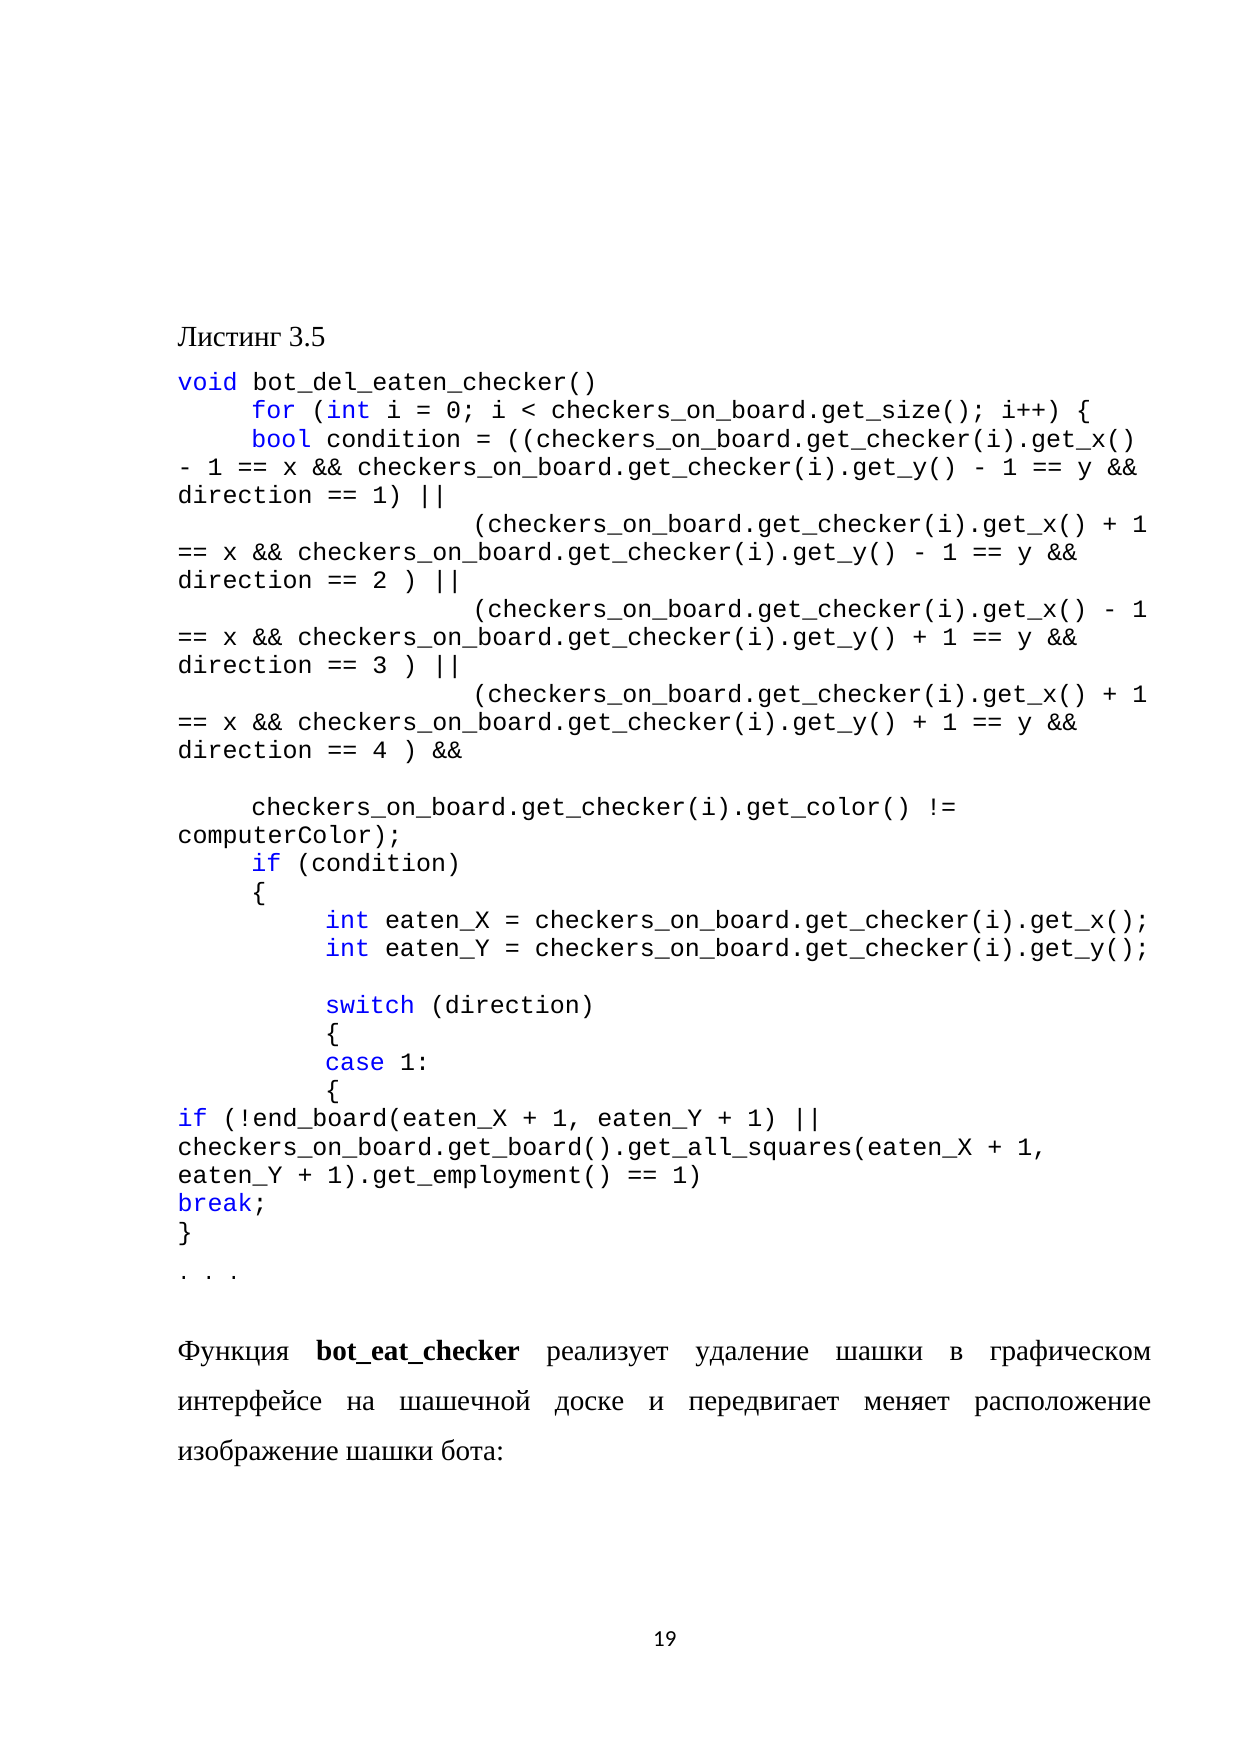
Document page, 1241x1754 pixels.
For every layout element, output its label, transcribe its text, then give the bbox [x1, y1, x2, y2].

text int eaten_X = checkers_on_board.get_checker(i).get_x(); [177, 908, 1152, 936]
text (checkers_on_board.get_checker(i).get_x() + 1 == x && checkers_on_board.get_checker(i).get_y() + 1 == y && direction == 4 ) && [177, 681, 1152, 766]
text { [177, 879, 1152, 908]
text . . . [177, 1262, 1152, 1286]
text { [177, 1078, 1152, 1106]
text if (condition) [177, 851, 1152, 879]
text Функция bot_eat_checker реализует удаление шашки в графическом интерфейсе на шашечной доске и передвигает меняет расположение изображение шашки бота: [177, 1333, 1152, 1467]
text int eaten_Y = checkers_on_board.get_checker(i).get_y(); [177, 936, 1152, 964]
text for (int i = 0; i < checkers_on_board.get_size(); i++) { [177, 398, 1152, 426]
text case 1: [177, 1049, 1152, 1078]
text Листинг 3.5 [177, 319, 1152, 353]
text void bot_del_eaten_checker() [177, 370, 1152, 398]
text (checkers_on_board.get_checker(i).get_x() + 1 == x && checkers_on_board.get_checker(i).get_y() - 1 == y && direction == 2 ) || [177, 511, 1152, 596]
text { [177, 1021, 1152, 1049]
text (checkers_on_board.get_checker(i).get_x() - 1 == x && checkers_on_board.get_checker(i).get_y() + 1 == y && direction == 3 ) || [177, 596, 1152, 681]
text switch (direction) [177, 993, 1152, 1021]
text if (!end_board(eaten_X + 1, eaten_Y + 1) || checkers_on_board.get_board().get_all_squares(eaten_X + 1, eaten_Y + 1).get_employment() == 1) [177, 1106, 1152, 1191]
text } [177, 1219, 1152, 1248]
text checkers_on_board.get_checker(i).get_color() != computerColor); [177, 766, 1152, 851]
text break; [177, 1191, 1152, 1219]
text bool condition = ((checkers_on_board.get_checker(i).get_x() - 1 == x && checkers_on_board.get_checker(i).get_y() - 1 == y && direction == 1) || [177, 426, 1152, 511]
